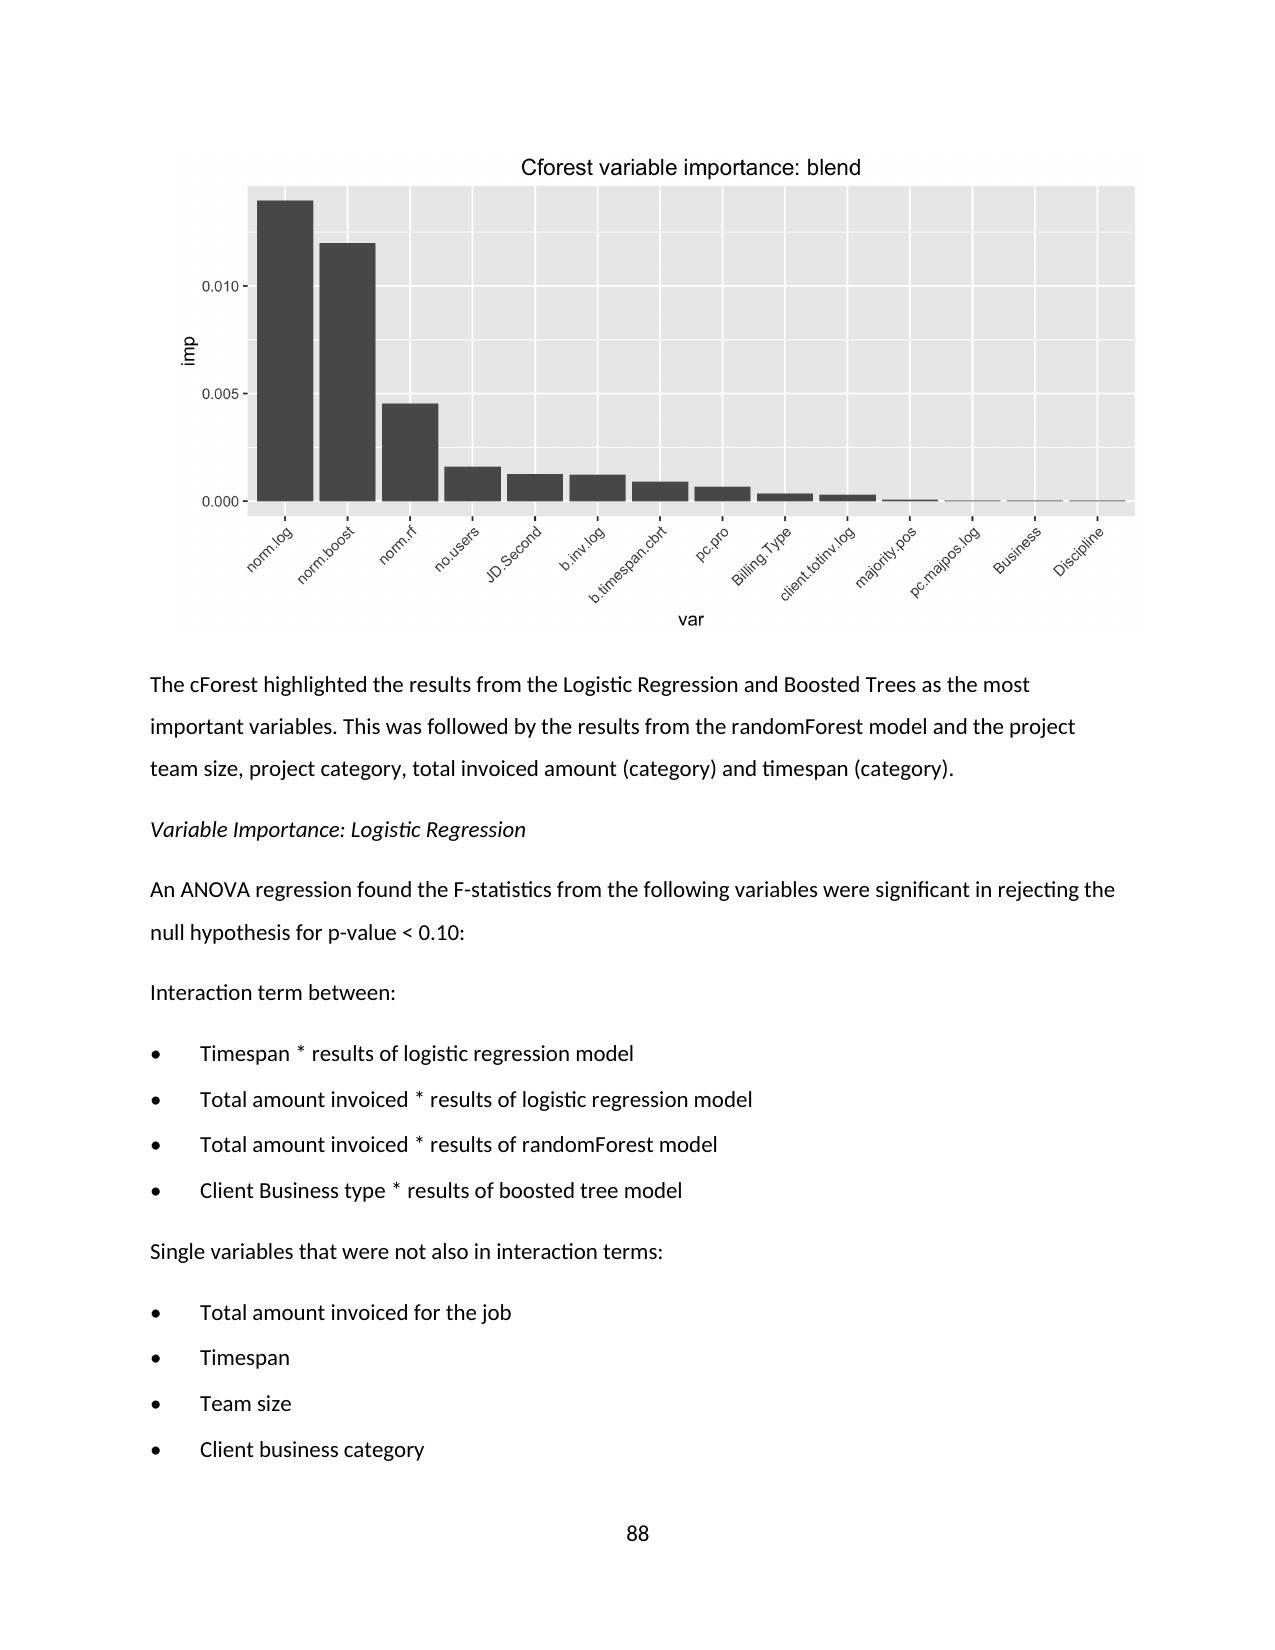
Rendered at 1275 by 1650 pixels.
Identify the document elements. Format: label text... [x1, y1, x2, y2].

list Timespan [150, 1343, 1125, 1371]
list Total amount invoiced * results of randomForest model [150, 1131, 1125, 1158]
list Team size [150, 1389, 1125, 1417]
text An ANOVA regression found the F-statistics from the following variables were significant in rejecting the null hypothesis for p-value < 0.10: [150, 876, 1125, 946]
list Client business category [150, 1435, 1125, 1463]
list Timespan * results of logistic regression model [150, 1039, 1125, 1067]
text Single variables that were not also in interaction terms: [150, 1237, 1125, 1265]
list Total amount invoiced for the job [150, 1298, 1125, 1326]
text The cForest highlighted the results from the Logistic Regression and Boosted Trees as the most important variables. This was followed by the results from the randomForest model and the project team size, project category, total invoiced amount (category) and timespan (category). [150, 670, 1125, 782]
list Client Business type * results of boosted tree model [150, 1176, 1125, 1204]
text Variable Importance: Logistic Regression [150, 815, 1125, 843]
list Total amount invoiced * results of logistic regression model [150, 1085, 1125, 1113]
picture [168, 150, 1144, 638]
text Interaction term between: [150, 978, 1125, 1006]
